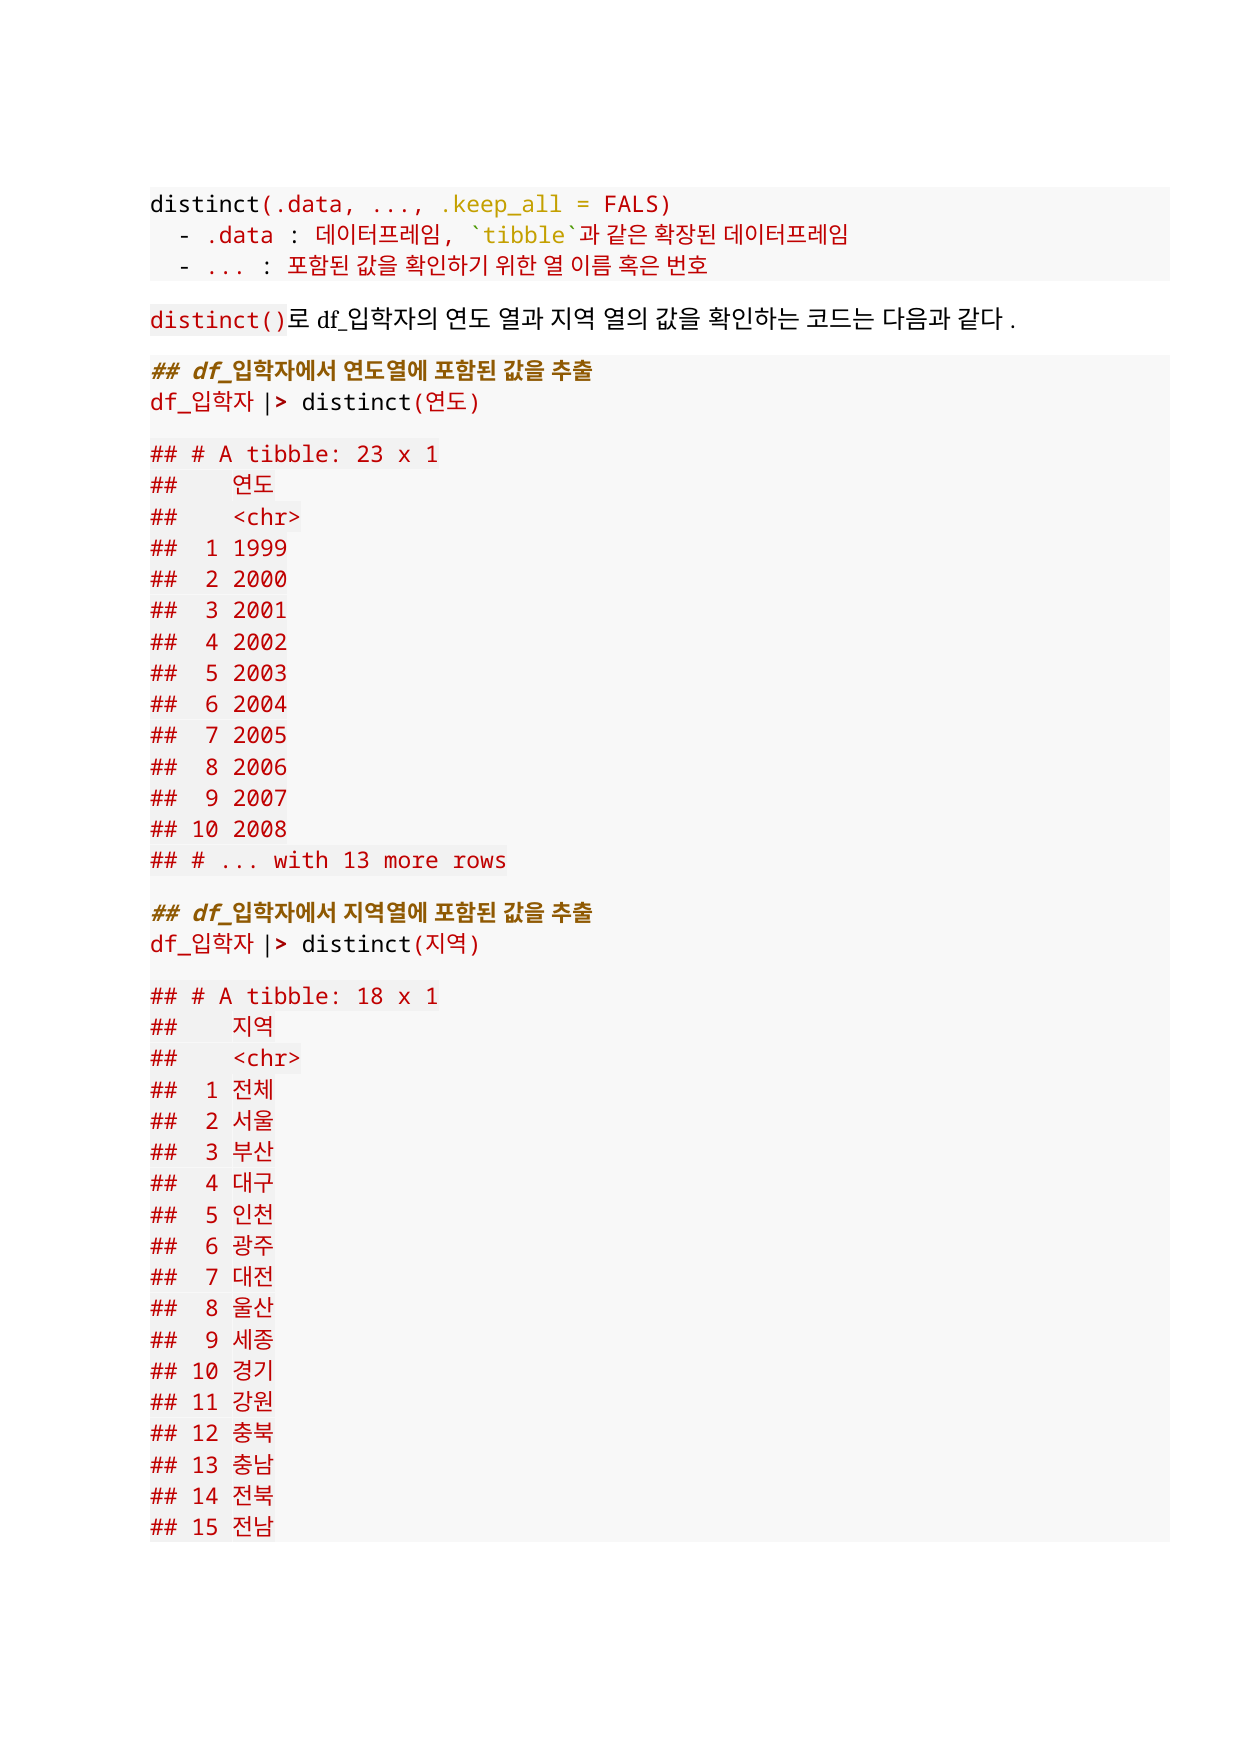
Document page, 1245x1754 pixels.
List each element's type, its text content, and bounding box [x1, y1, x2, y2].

text ## df_입학자에서 지역열에 포함된 값을 추출 df_입학자 |> distinct(지역) [481, 897, 1170, 959]
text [150, 980, 1170, 1542]
text distinct()로 df_입학자의 연도 열과 지역 열의 값을 확인하는 코드는 다음과 같다 . [150, 302, 1170, 336]
text ## # A tibble: 23 x 1 ## 연도 ## <chr> ## 1 1999 ## 2 2000 ## 3 2001 ## 4 2002 ## 5 2003 ## 6 2004 ## 7 2005 ## 8 2006 ## 9 2007 ## 10 2008 ## # ... with 13 more rows [150, 438, 1170, 876]
text distinct(.data, ..., .keep_all = FALS) - .data : 데이터프레임, `tibble`과 같은 확장된 데이터프레임 - ... : 포함된 값을 확인하기 위한 열 이름 혹은 번호 [150, 187, 1170, 281]
text ## df_입학자에서 연도열에 포함된 값을 추출 df_입학자 |> distinct(연도) [481, 355, 1170, 417]
